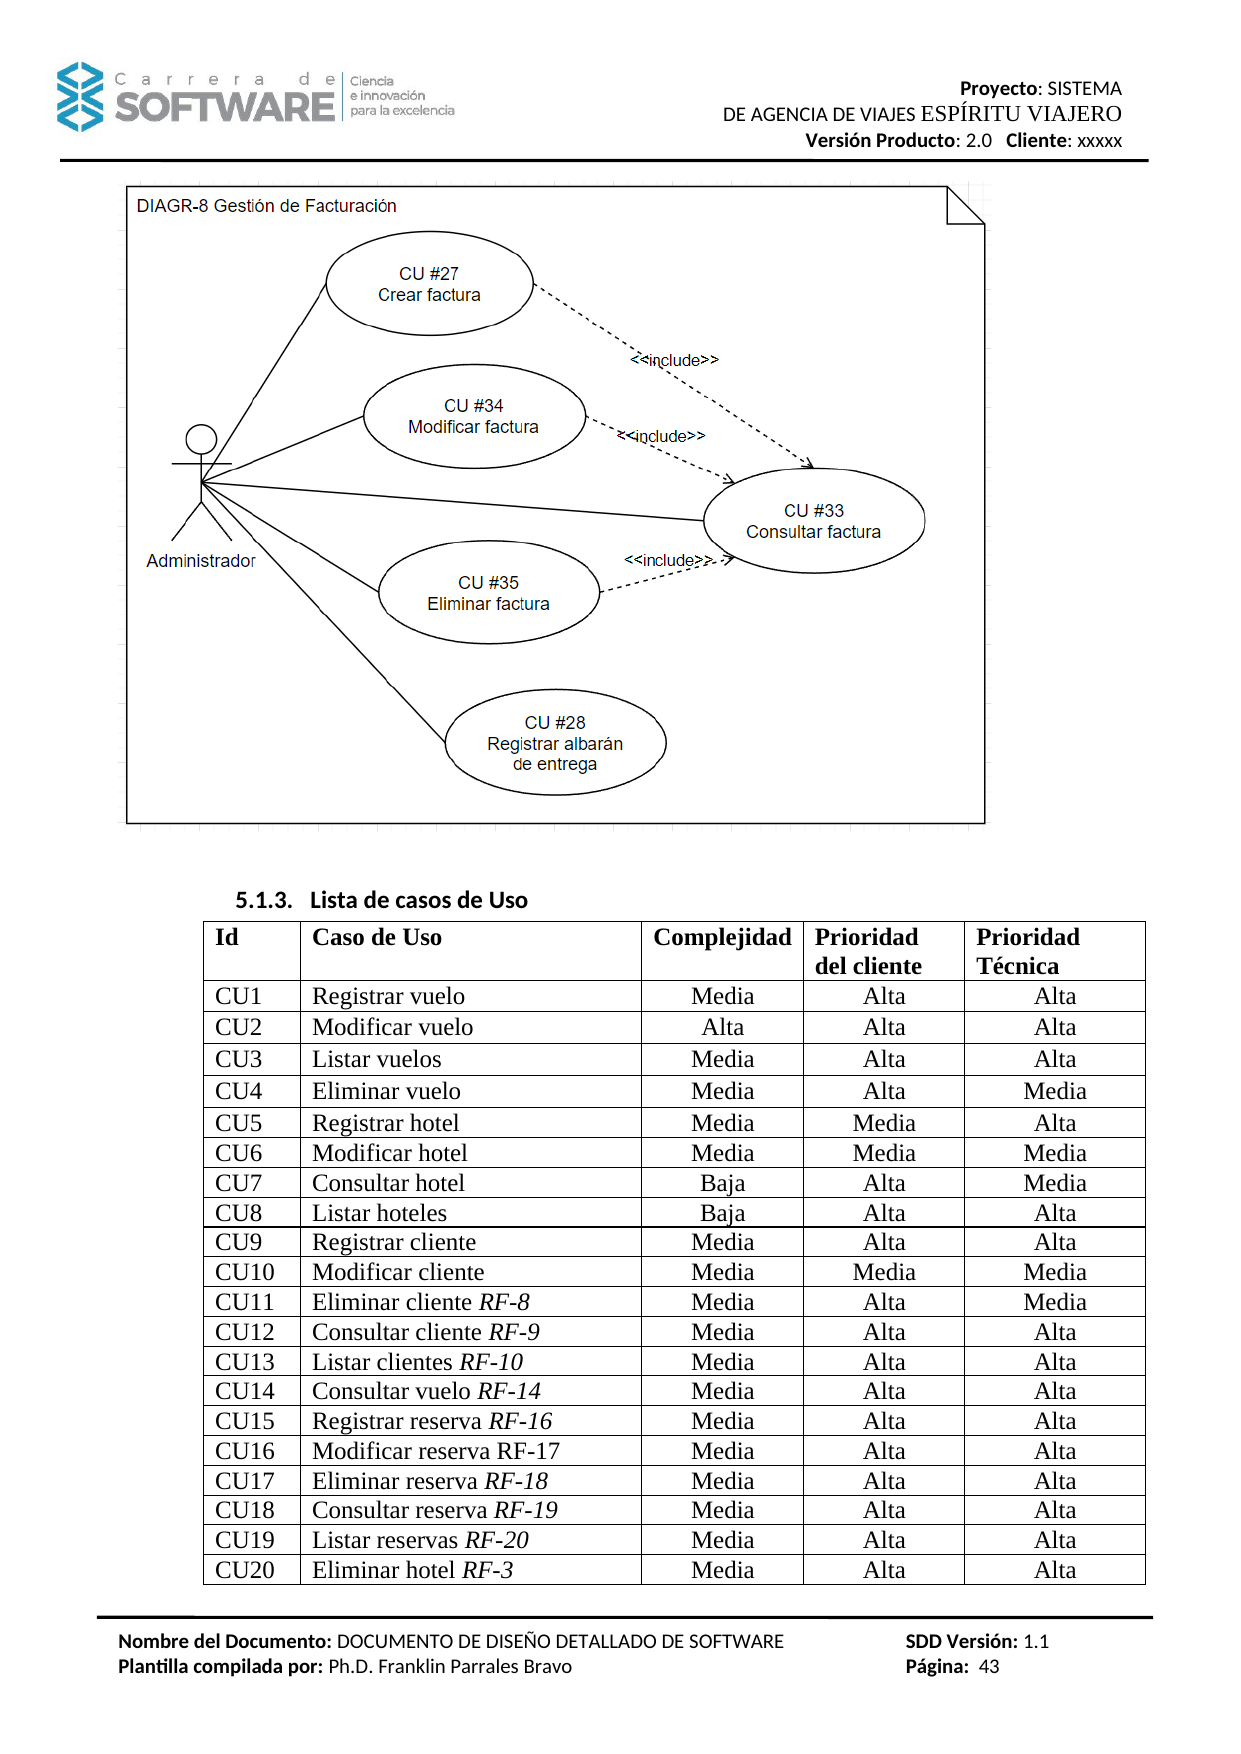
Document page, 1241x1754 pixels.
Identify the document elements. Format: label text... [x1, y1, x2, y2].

table_cell Alta [965, 1466, 1145, 1494]
table_cell Alta [804, 1406, 964, 1435]
table_cell Alta [804, 1436, 964, 1465]
table_cell Alta [804, 1168, 964, 1197]
table_cell Consultar reserva RF-19 [301, 1496, 641, 1524]
table_cell CU1 [204, 981, 300, 1011]
table_cell Media [642, 1044, 803, 1075]
table_cell Media [642, 1525, 803, 1554]
table_cell Alta [965, 1406, 1145, 1435]
table_cell CU17 [204, 1466, 300, 1494]
table_cell Media [642, 1496, 803, 1524]
table_cell Media [642, 1228, 803, 1256]
table_cell CU5 [204, 1108, 300, 1137]
table_cell CU3 [204, 1044, 300, 1075]
table_cell Alta [804, 1347, 964, 1375]
table_cell Consultar cliente RF-9 [301, 1317, 641, 1346]
table_cell Media [642, 1376, 803, 1405]
table_cell Media [965, 1257, 1145, 1286]
table_cell Modificar hotel [301, 1138, 641, 1167]
table_cell Alta [965, 981, 1145, 1011]
table_cell Media [804, 1257, 964, 1286]
table_cell CU7 [204, 1168, 300, 1197]
table_cell CU14 [204, 1376, 300, 1405]
table_cell CU15 [204, 1406, 300, 1435]
table_cell Alta [804, 1555, 964, 1584]
table_cell Media [642, 1108, 803, 1137]
table_cell Modificar cliente [301, 1257, 641, 1286]
table_cell Alta [965, 1525, 1145, 1554]
table_cell Eliminar vuelo [301, 1076, 641, 1107]
table_cell Eliminar hotel RF-3 [301, 1555, 641, 1584]
table_cell Alta [804, 1012, 964, 1043]
table_cell CU2 [204, 1012, 300, 1043]
table_cell Baja [642, 1198, 803, 1226]
table_cell Modificar vuelo [301, 1012, 641, 1043]
table_cell Eliminar cliente RF-8 [301, 1287, 641, 1316]
table_cell CU9 [204, 1228, 300, 1256]
table_cell Alta [965, 1044, 1145, 1075]
table_cell Media [642, 1406, 803, 1435]
table_cell Listar clientes RF-10 [301, 1347, 641, 1375]
table_cell Media [965, 1168, 1145, 1197]
table_cell Listar vuelos [301, 1044, 641, 1075]
table_header Prioridad Técnica [965, 922, 1145, 980]
table_cell Baja [642, 1168, 803, 1197]
table_cell Alta [965, 1108, 1145, 1137]
table_cell Media [965, 1138, 1145, 1167]
table_cell Registrar cliente [301, 1228, 641, 1256]
table_cell Alta [965, 1555, 1145, 1584]
table_cell Media [965, 1287, 1145, 1316]
table_cell Eliminar reserva RF-18 [301, 1466, 641, 1494]
table_cell CU4 [204, 1076, 300, 1107]
table_cell CU13 [204, 1347, 300, 1375]
table_cell Alta [804, 1466, 964, 1494]
table_cell Alta [965, 1198, 1145, 1226]
table_cell Media [642, 1076, 803, 1107]
table_cell Media [642, 1317, 803, 1346]
table_cell Media [642, 1257, 803, 1286]
table_cell Media [642, 981, 803, 1011]
table_cell Alta [804, 1317, 964, 1346]
table_cell Consultar vuelo RF-14 [301, 1376, 641, 1405]
table_header Prioridad del cliente [804, 922, 964, 980]
table_cell Media [642, 1287, 803, 1316]
subtitle Lista de casos de Uso [235, 884, 1122, 915]
table_cell CU10 [204, 1257, 300, 1286]
table_cell CU8 [204, 1198, 300, 1226]
table_cell Registrar vuelo [301, 981, 641, 1011]
table_cell Modificar reserva RF-17 [301, 1436, 641, 1465]
picture [46, 46, 461, 154]
table_cell Alta [965, 1347, 1145, 1375]
table_cell CU11 [204, 1287, 300, 1316]
table_cell Registrar reserva RF-16 [301, 1406, 641, 1435]
table_cell Alta [965, 1228, 1145, 1256]
table_cell Media [642, 1555, 803, 1584]
table_cell Media [642, 1466, 803, 1494]
table_cell Alta [965, 1317, 1145, 1346]
table_header Id [204, 922, 300, 980]
table_cell Media [965, 1076, 1145, 1107]
table_cell Alta [965, 1012, 1145, 1043]
picture [118, 181, 992, 831]
table_cell Media [804, 1138, 964, 1167]
table_cell Listar reservas RF-20 [301, 1525, 641, 1554]
table_cell Registrar hotel [301, 1108, 641, 1137]
table_cell Alta [804, 1287, 964, 1316]
table_cell Alta [804, 1496, 964, 1524]
table_cell Alta [804, 1044, 964, 1075]
table_cell Alta [804, 1076, 964, 1107]
table_cell Alta [965, 1376, 1145, 1405]
table_cell CU6 [204, 1138, 300, 1167]
table_cell CU12 [204, 1317, 300, 1346]
table_cell Alta [804, 1228, 964, 1256]
table_cell CU19 [204, 1525, 300, 1554]
table_cell Media [642, 1347, 803, 1375]
table_cell CU20 [204, 1555, 300, 1584]
table_cell Media [804, 1108, 964, 1137]
table_cell Alta [965, 1496, 1145, 1524]
table_cell Consultar hotel [301, 1168, 641, 1197]
table_cell Media [642, 1138, 803, 1167]
table_header Caso de Uso [301, 922, 641, 980]
table_cell Alta [804, 1376, 964, 1405]
table_cell Alta [804, 1198, 964, 1226]
table_cell CU16 [204, 1436, 300, 1465]
table_cell CU18 [204, 1496, 300, 1524]
table_cell Media [642, 1436, 803, 1465]
table_cell Alta [965, 1436, 1145, 1465]
table_cell Alta [804, 981, 964, 1011]
table_header Complejidad [642, 922, 803, 980]
table_cell Listar hoteles [301, 1198, 641, 1226]
table_cell Alta [804, 1525, 964, 1554]
table_cell Alta [642, 1012, 803, 1043]
